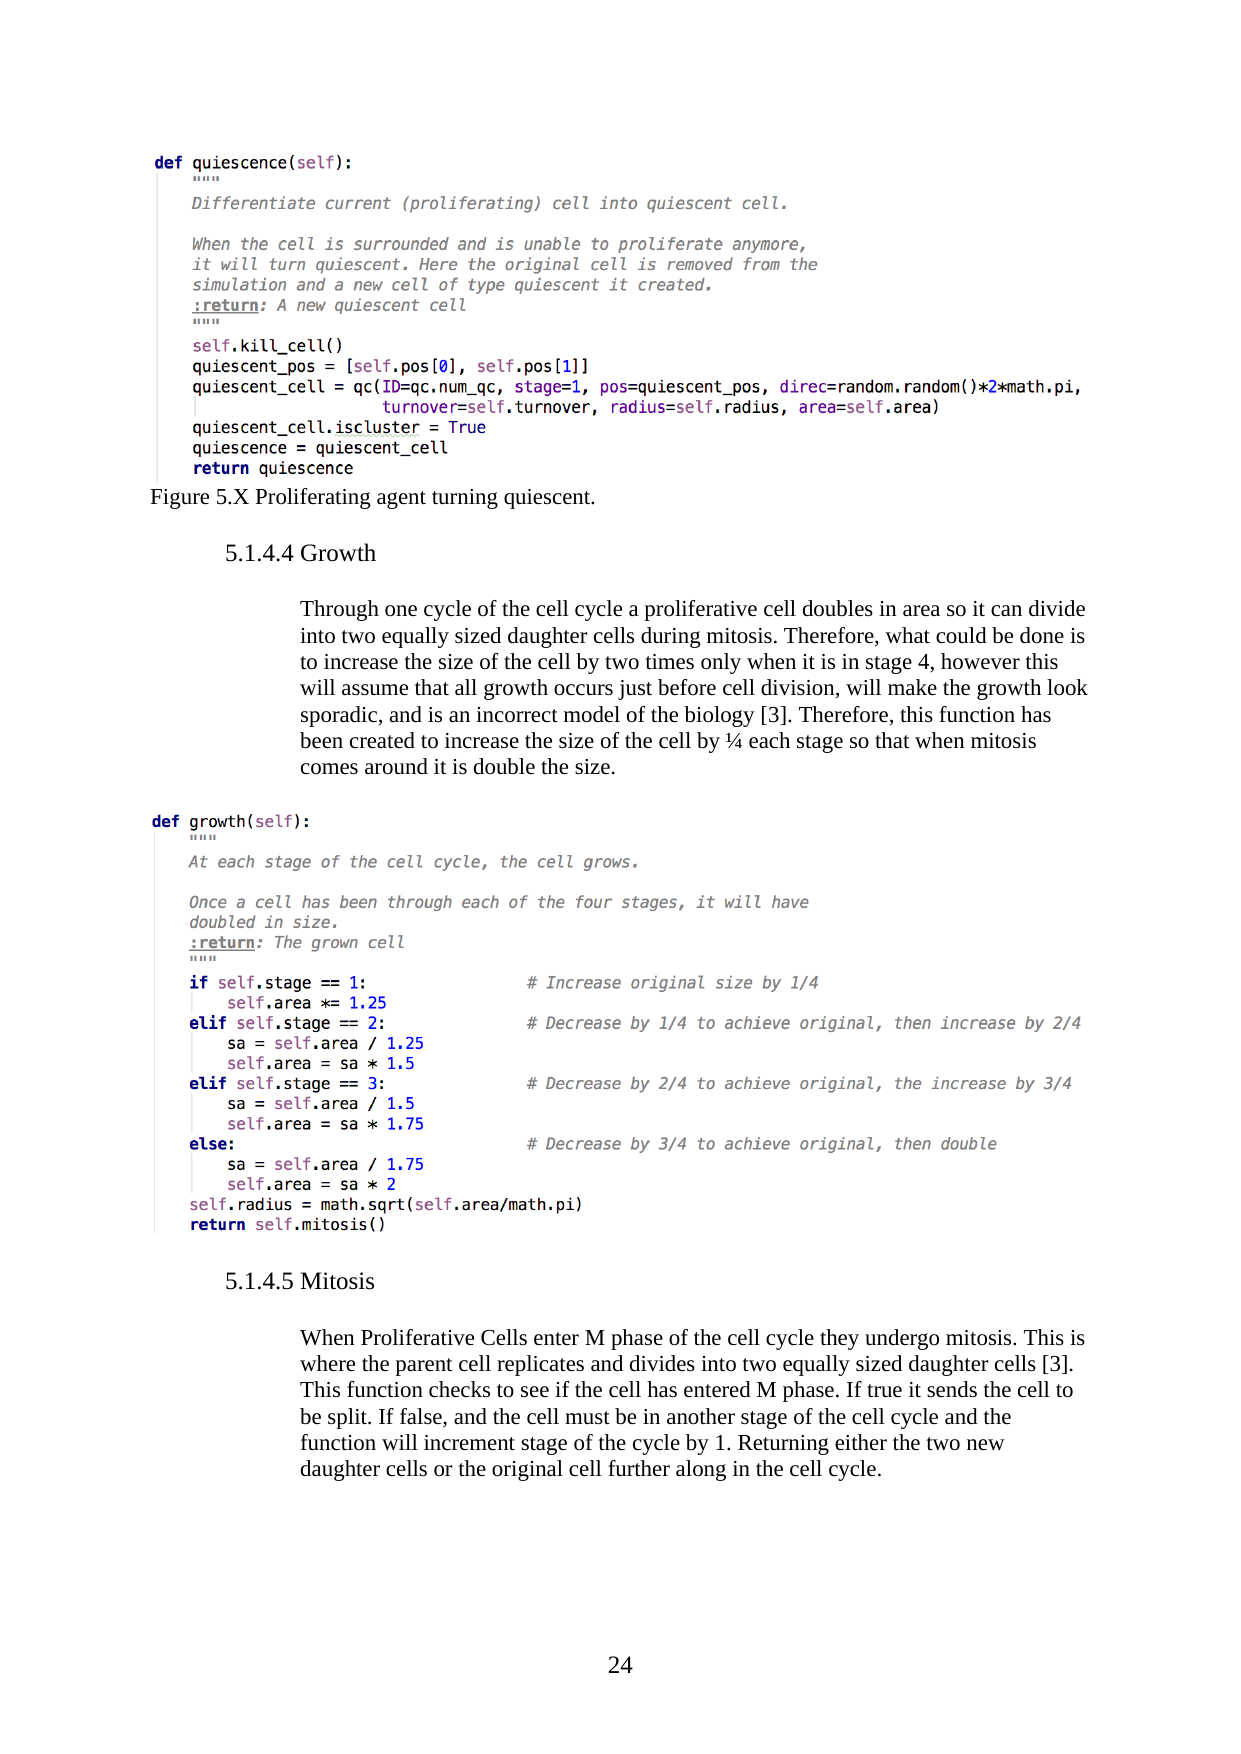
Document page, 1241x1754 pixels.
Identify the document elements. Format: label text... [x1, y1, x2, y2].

text 5.1.4.5 Mitosis [150, 1266, 1090, 1295]
picture [150, 150, 1089, 483]
text When Proliferative Cells enter M phase of the cell cycle they undergo mitosis. This is where the parent cell replicates and divides into two equally sized daughter cells [3]. This function checks to see if the cell has entered M phase. If true it sends the cell to be split. If false, and the cell must be in another stage of the cell cycle and the function will increment stage of the cycle by 1. Returning either the two new daughter cells or the original cell further along in the cell cycle. [300, 1324, 1090, 1482]
text 5.1.4.4 Growth [150, 538, 1090, 567]
text Figure 5.X Proliferating agent turning quiescent. [150, 483, 1090, 509]
text Through one cycle of the cell cycle a proliferative cell doubles in area so it can divide into two equally sized daughter cells during mitosis. Therefore, what could be done is to increase the size of the cell by two times only when it is in stage 4, however this will assume that all growth occurs just before cell division, will make the growth look sporadic, and is an incorrect model of the biology [3]. Therefore, this function has been created to increase the size of the cell by ¼ each stage so that when mitosis comes around it is double the size. [300, 595, 1090, 780]
picture [150, 808, 1089, 1238]
